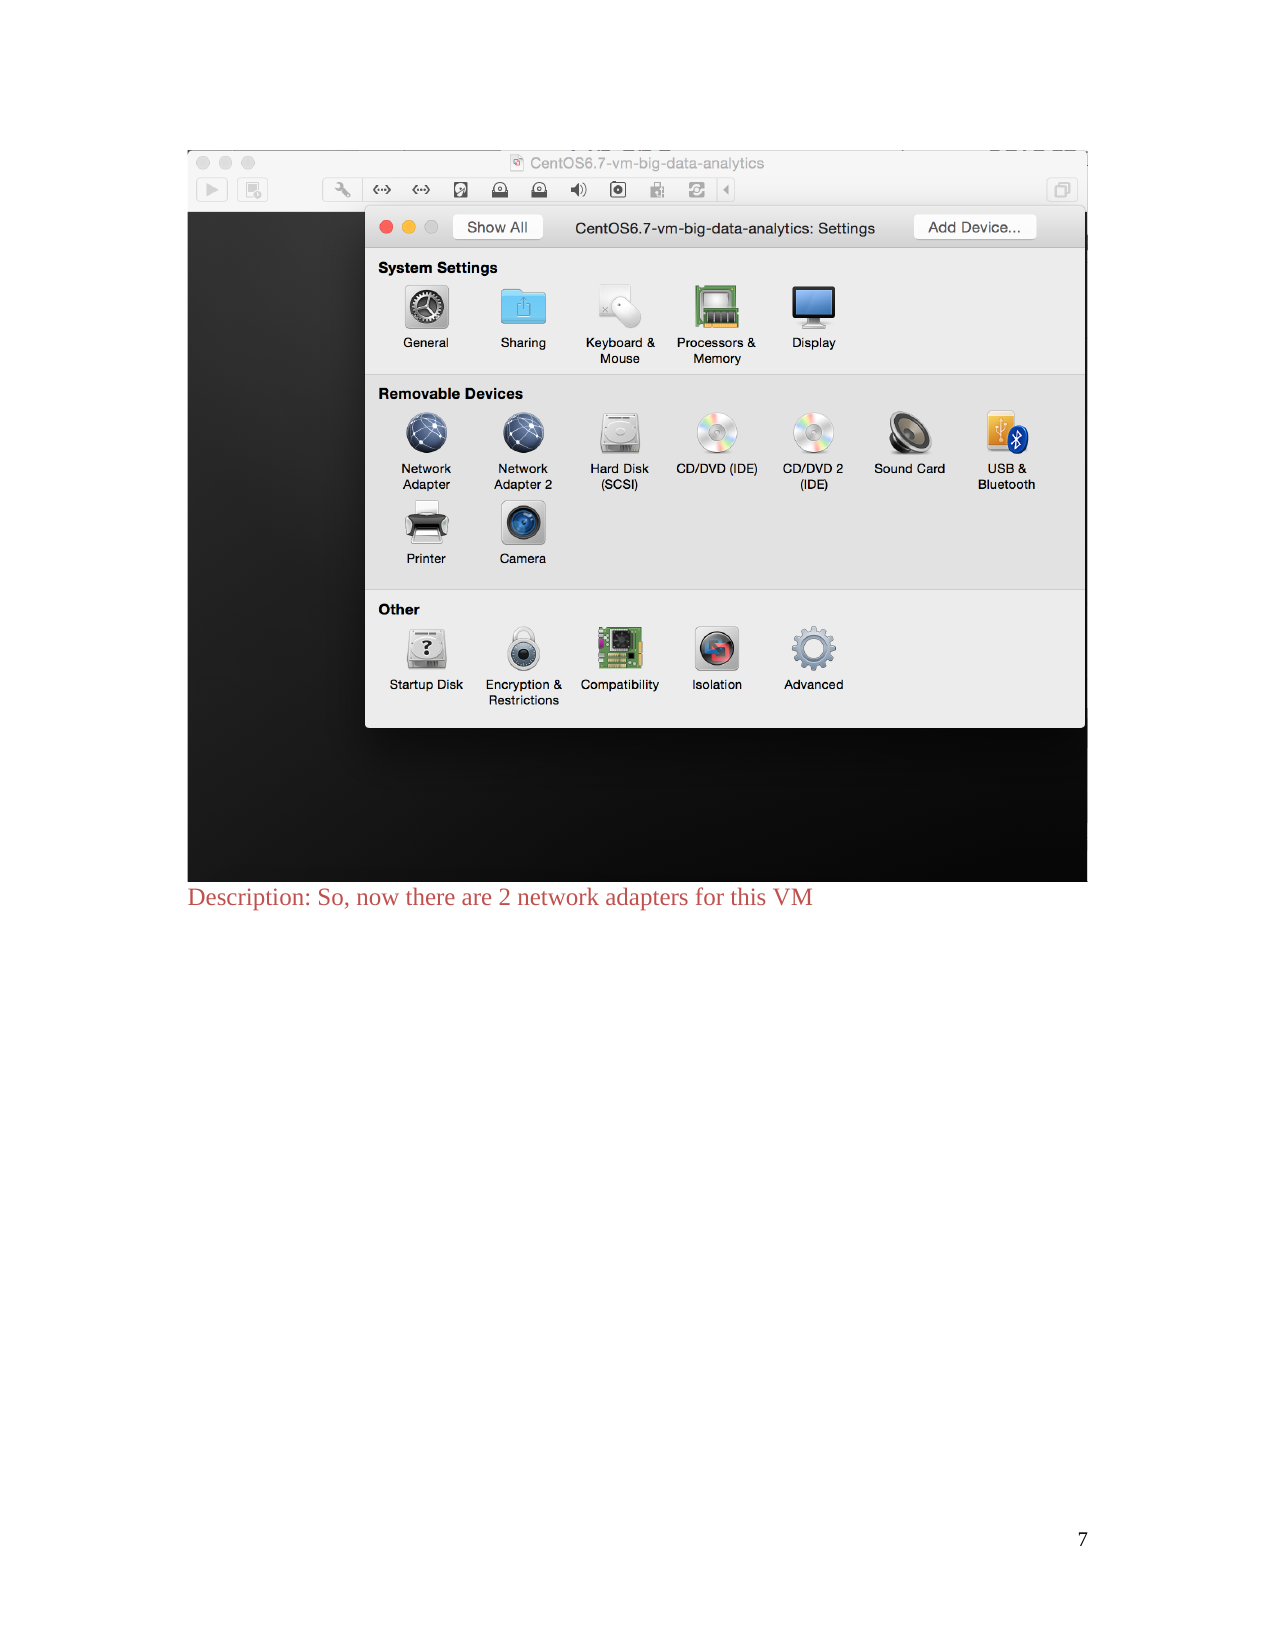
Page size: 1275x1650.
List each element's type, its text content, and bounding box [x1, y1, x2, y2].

picture [187, 150, 1088, 882]
list Description: So, now there are 2 network adapters for this VM [187, 882, 1087, 911]
